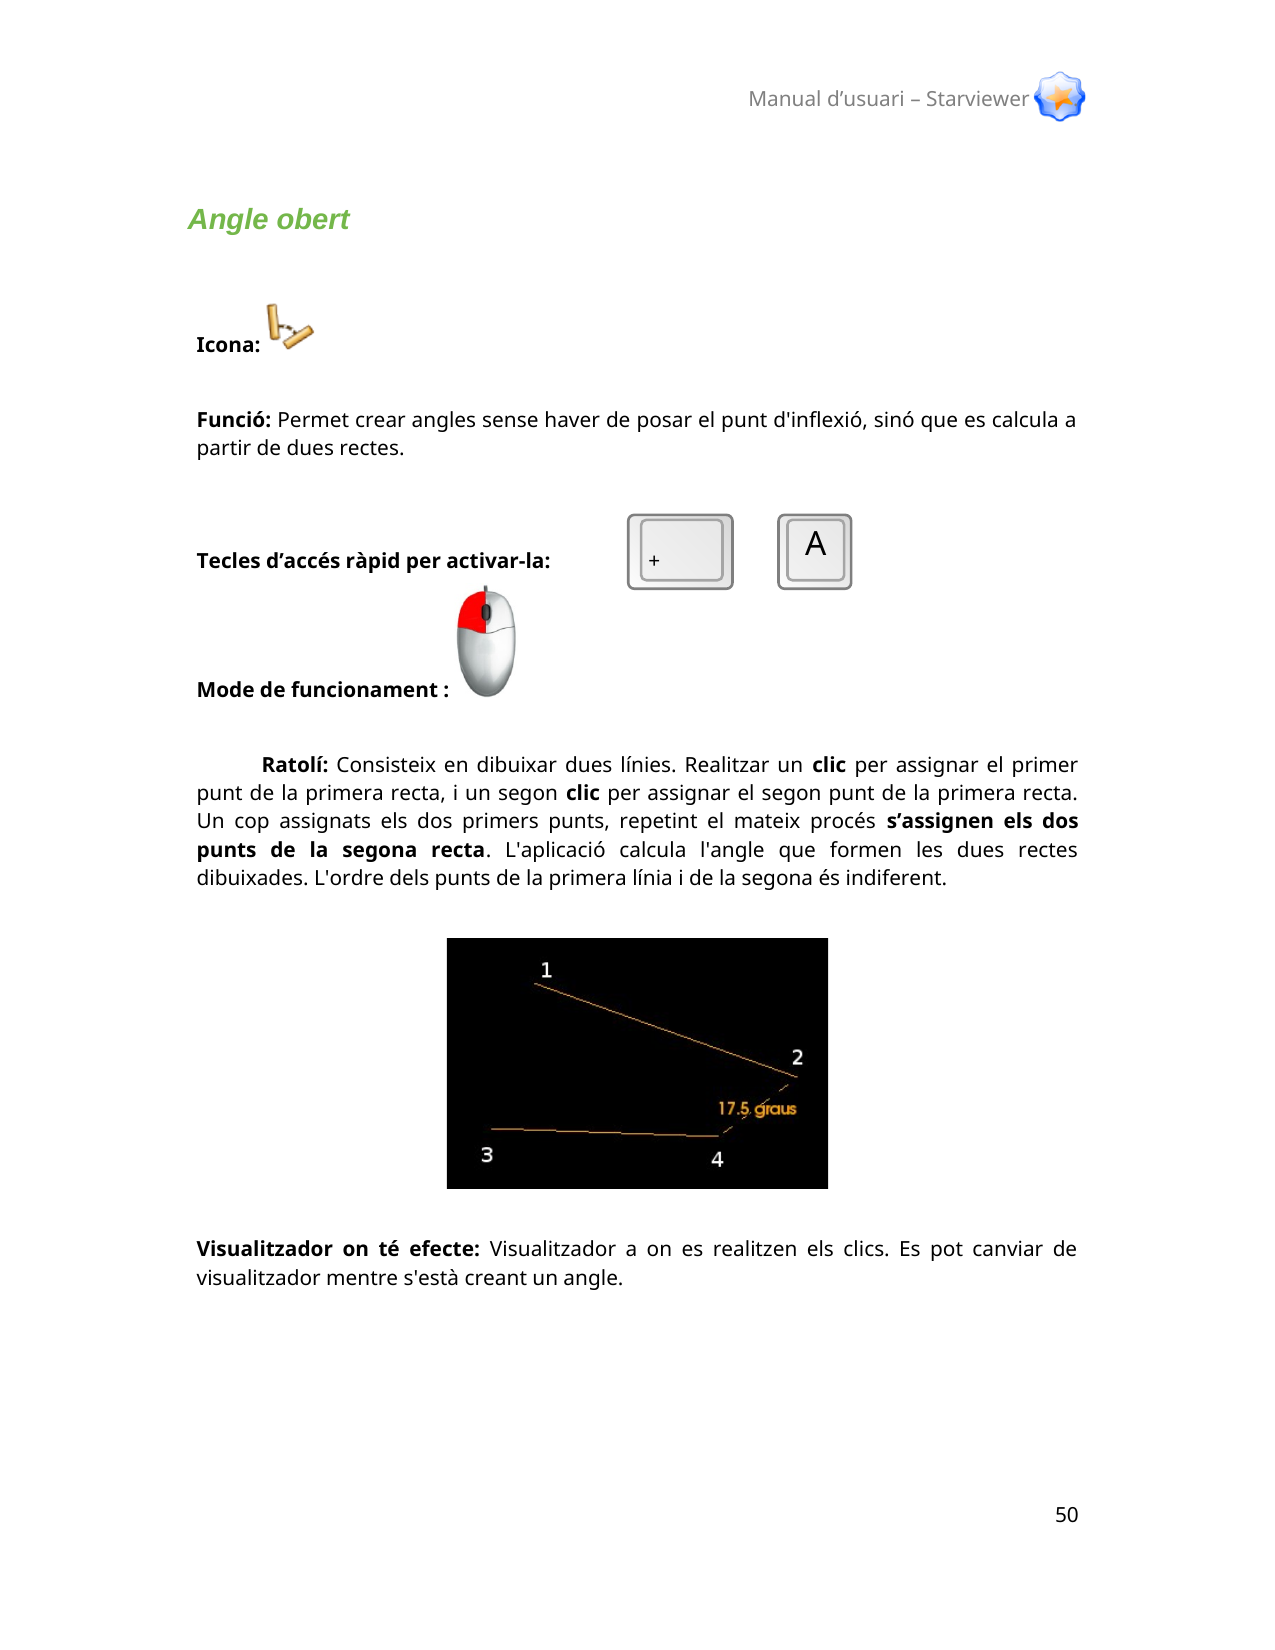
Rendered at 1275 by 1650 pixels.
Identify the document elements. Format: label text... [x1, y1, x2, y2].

subtitle Angle obert [187, 202, 1078, 236]
text Ratolí: Consisteix en dibuixar dues línies. Realitzar un clic per assignar el primer punt de la primera recta, i un segon clic per assignar el segon punt de la primera recta. Un cop assignats els dos primers punts, repetint el mateix procés s’assignen els dos punts de la segona recta. L'aplicació calcula l'angle que formen les dues rectes dibuixades. L'ordre dels punts de la primera línia i de la segona és indiferent. [196, 750, 1078, 892]
text Tecles d’accés ràpid per activar-la: + [196, 546, 1078, 574]
picture [1033, 71, 1086, 122]
text Visualitzador on té efecte: Visualitzador a on es realitzen els clics. Es pot canviar de visualitzador mentre s'està creant un angle. [196, 1234, 1078, 1291]
picture [265, 302, 316, 353]
picture [446, 938, 829, 1189]
text Funció: Permet crear angles sense haver de posar el punt d'inflexió, sinó que es calcula a partir de dues rectes. [196, 405, 1078, 462]
picture [454, 583, 518, 698]
text Mode de funcionament : [196, 583, 1078, 703]
text Icona: [196, 303, 1078, 359]
